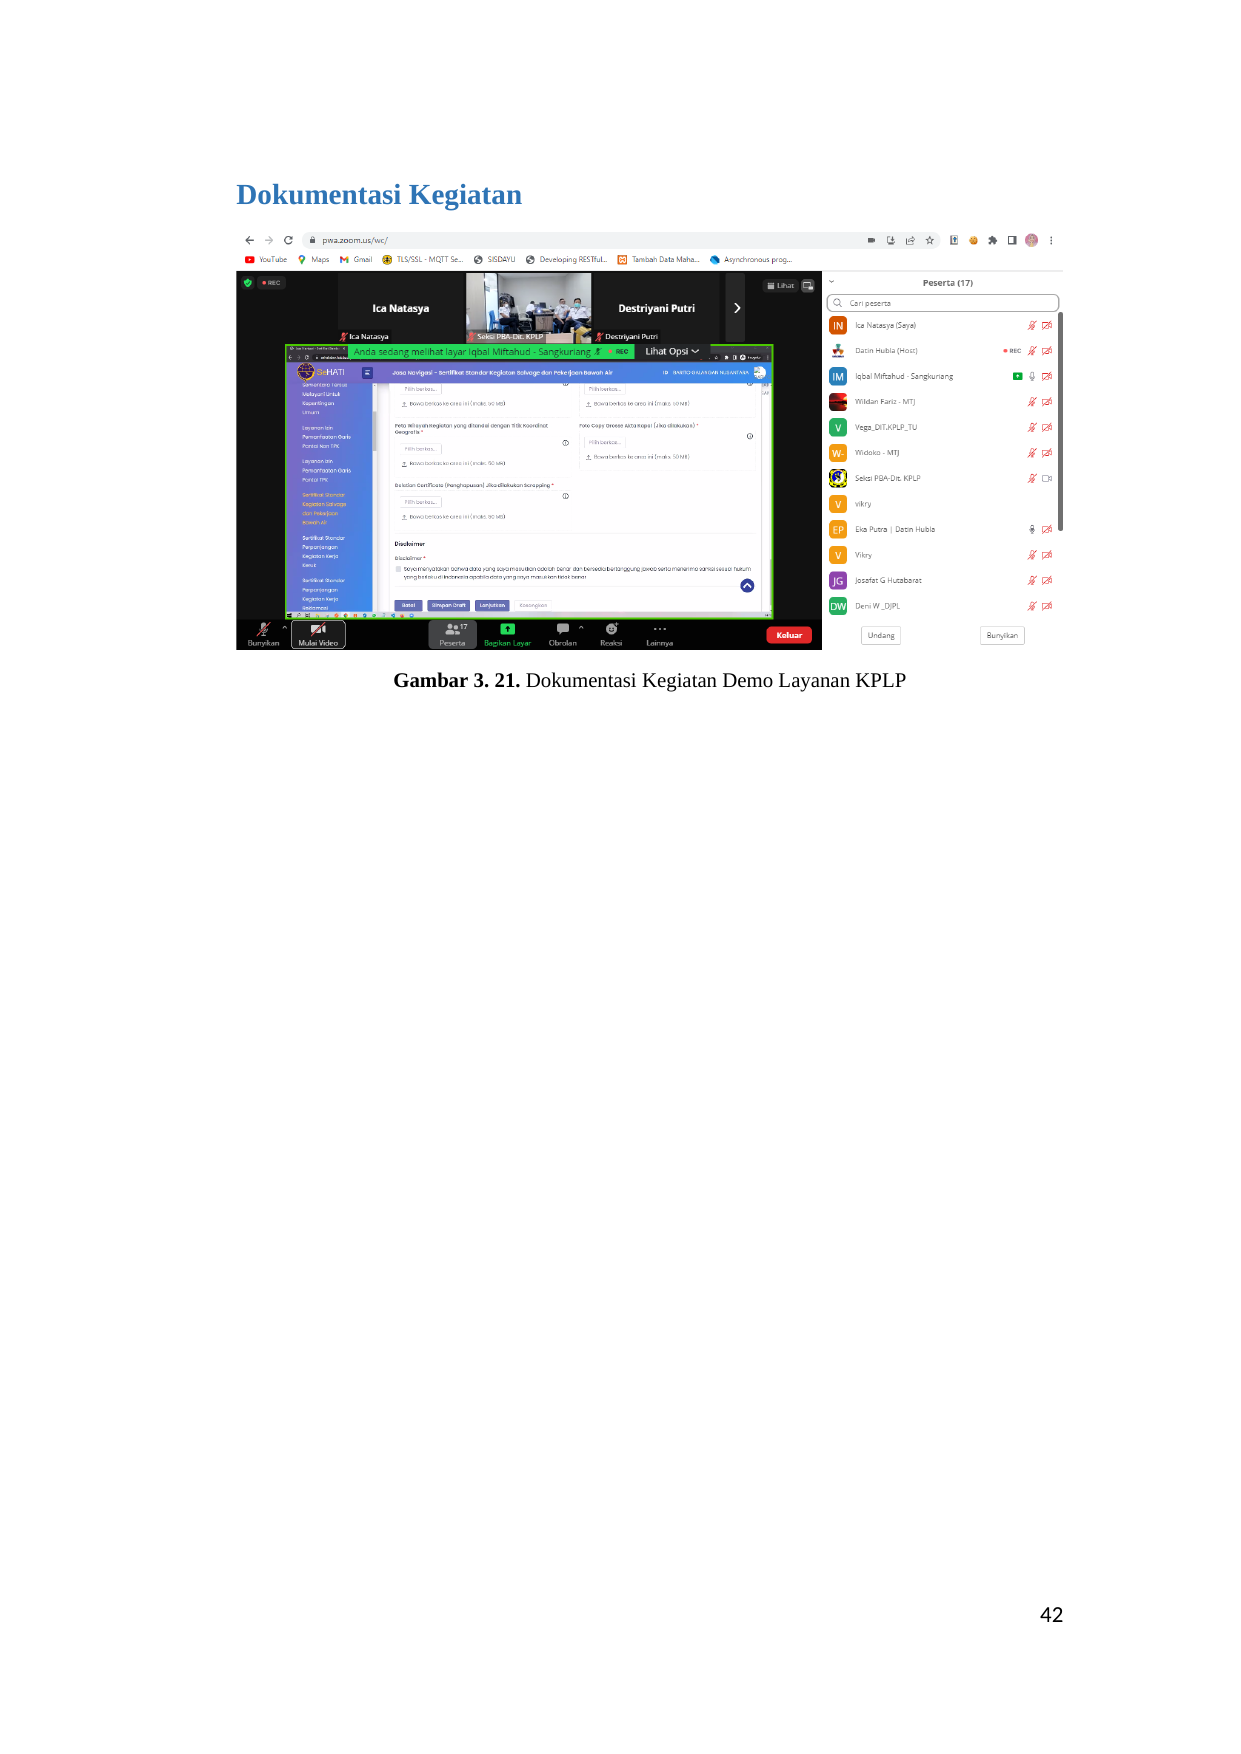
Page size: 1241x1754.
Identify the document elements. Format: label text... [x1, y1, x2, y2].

text Gambar 3. 21. Dokumentasi Kegiatan Demo Layanan KPLP [236, 668, 1063, 692]
text Dokumentasi Kegiatan [236, 177, 1063, 211]
picture [236, 230, 1063, 650]
